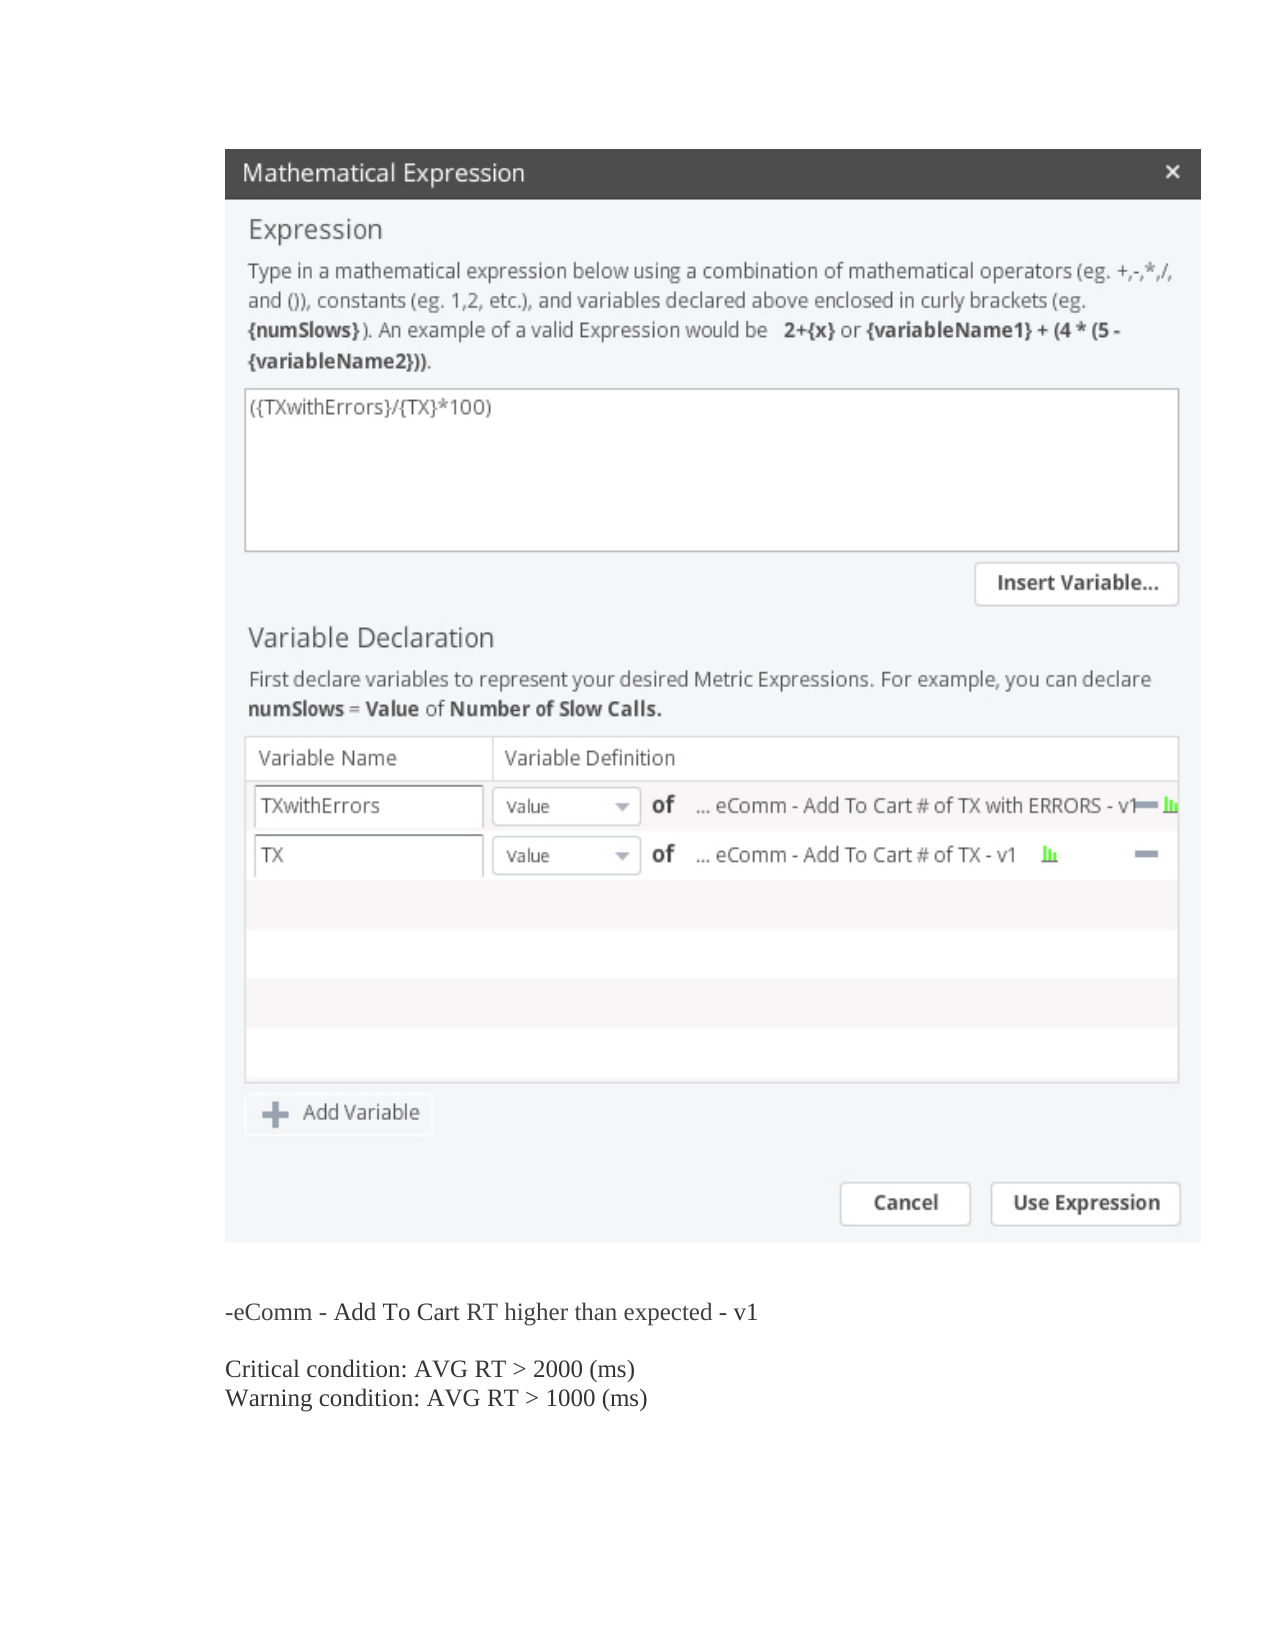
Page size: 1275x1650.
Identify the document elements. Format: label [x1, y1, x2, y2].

picture [225, 149, 1201, 1243]
list [187, 150, 1125, 1440]
